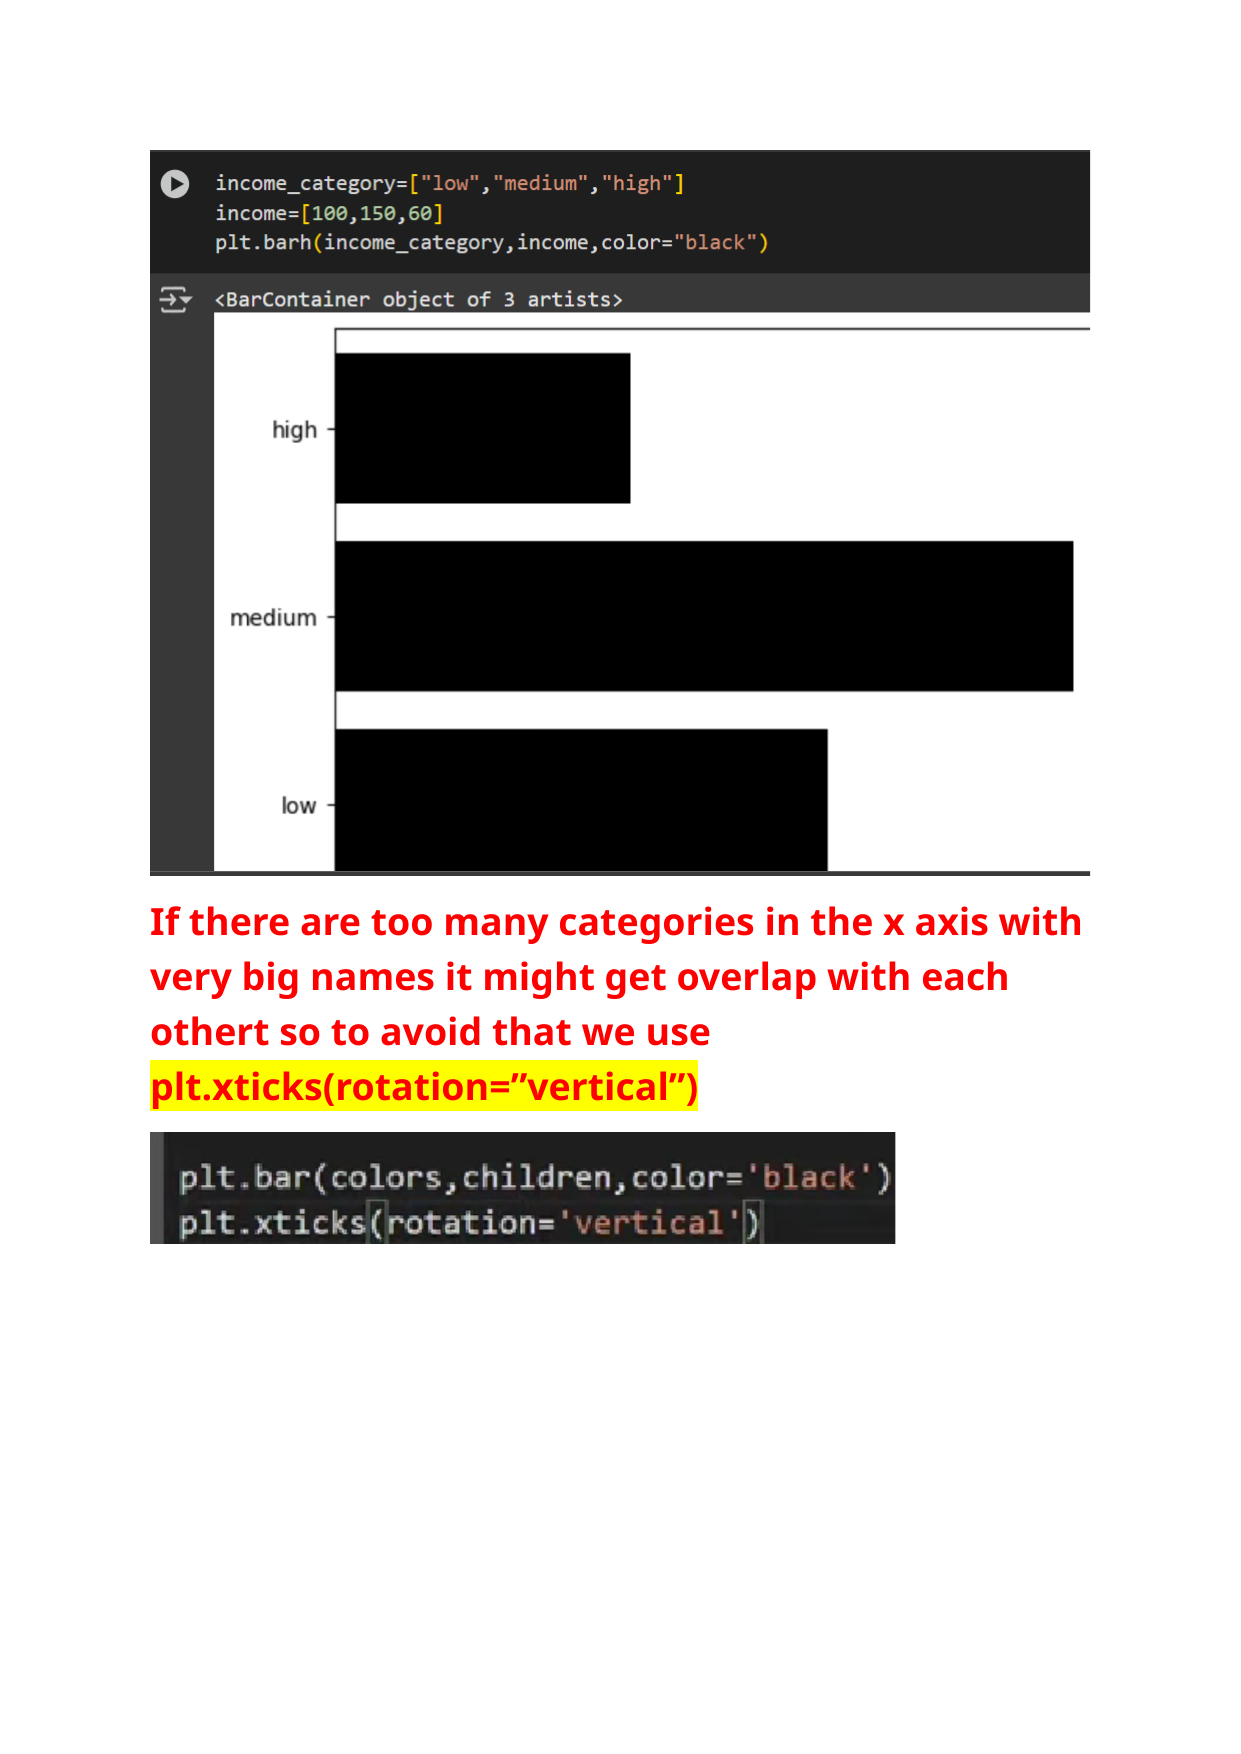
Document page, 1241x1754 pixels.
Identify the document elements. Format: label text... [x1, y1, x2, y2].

picture [150, 150, 1091, 876]
text If there are too many categories in the x axis with very big names it might get overlap with each othert so to avoid that we use plt.xticks(rotation=”vertical”) [150, 895, 1090, 1111]
picture [150, 1132, 896, 1244]
